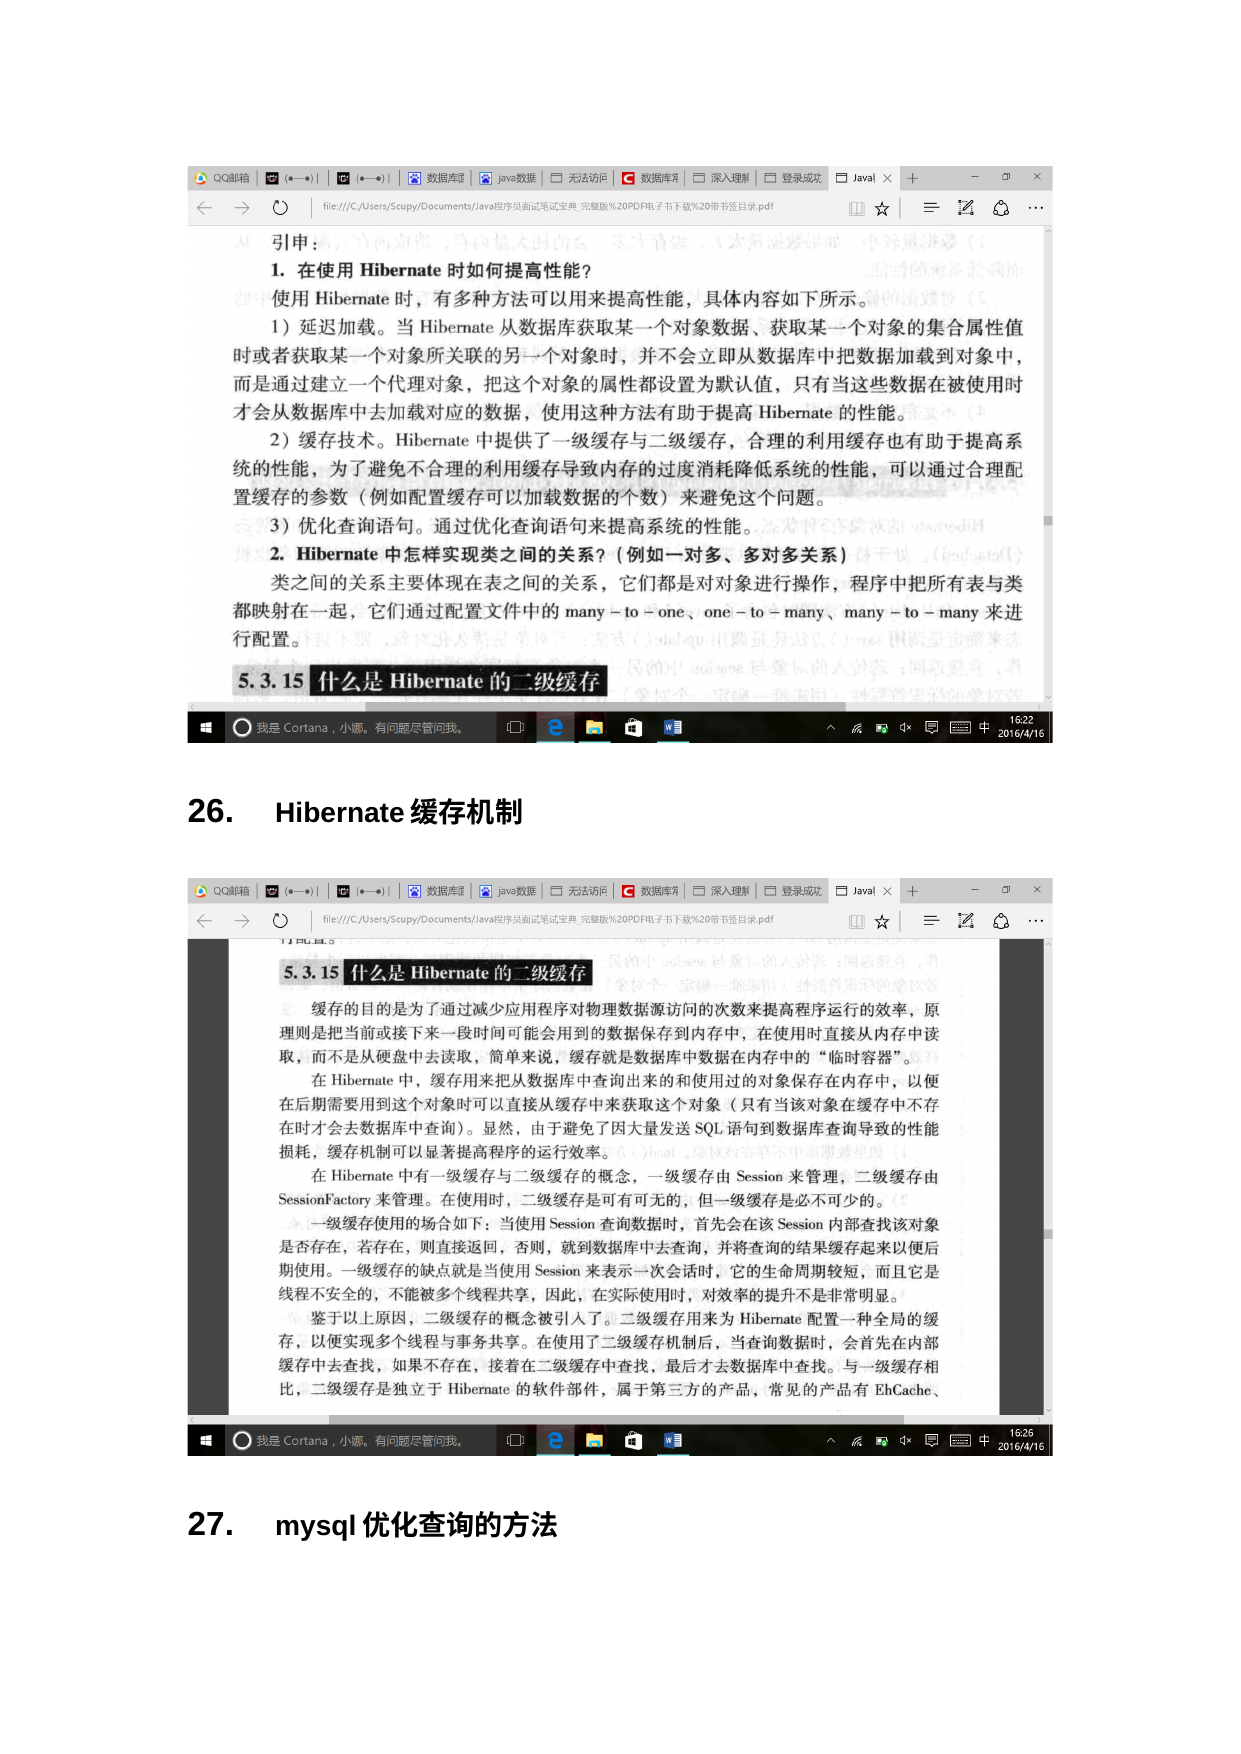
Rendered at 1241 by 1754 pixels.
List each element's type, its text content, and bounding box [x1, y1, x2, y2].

picture [187, 166, 1053, 743]
picture [187, 878, 1053, 1456]
subtitle Hibernate缓存机制 [187, 778, 1053, 843]
subtitle mysql优化查询的方法 [187, 1491, 1053, 1556]
